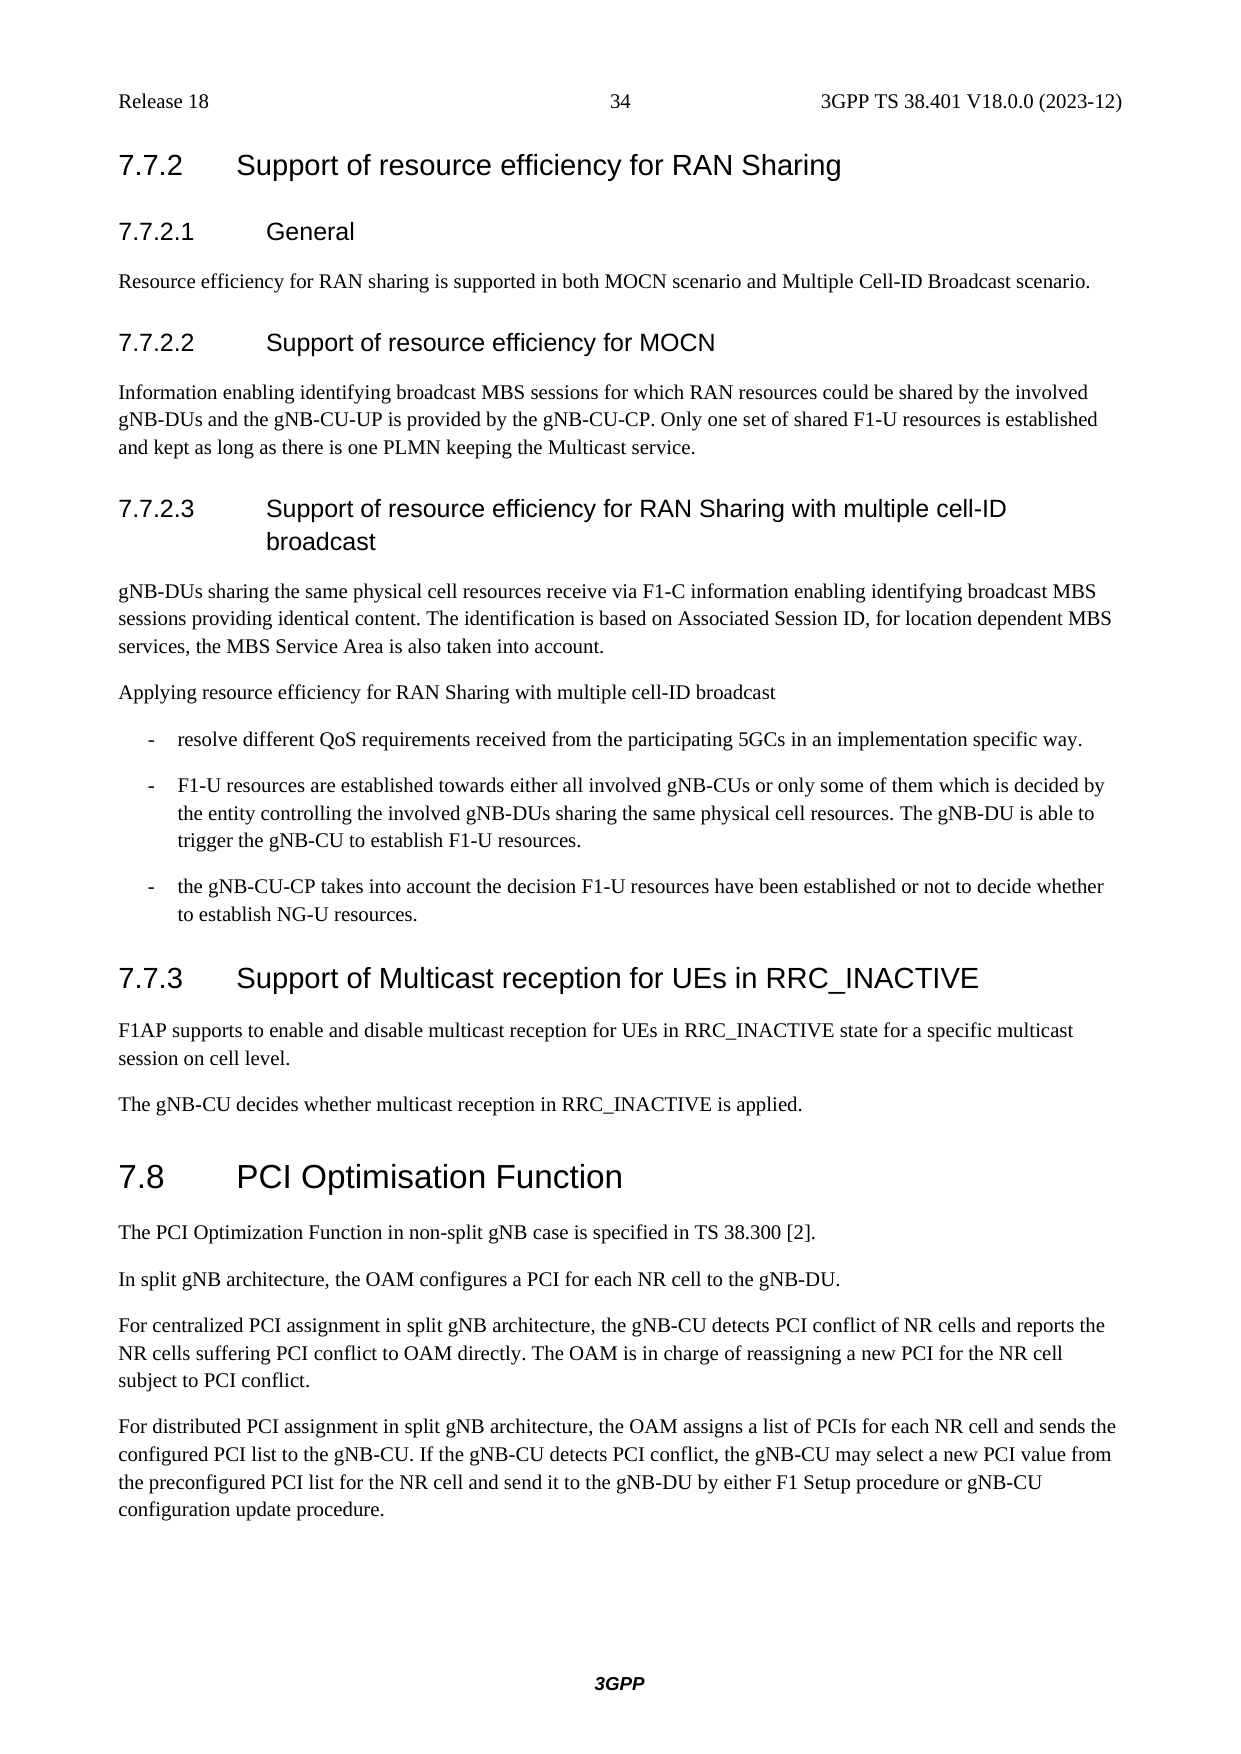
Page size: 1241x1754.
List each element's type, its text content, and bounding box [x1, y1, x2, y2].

subtitle 7.7.3 Support of Multicast reception for UEs in RRC_INACTIVE [118, 961, 1122, 994]
text For distributed PCI assignment in split gNB architecture, the OAM assigns a list of PCIs for each NR cell and sends the configured PCI list to the gNB-CU. If the gNB-CU detects PCI conflict, the gNB-CU may select a new PCI value from the preconfigured PCI list for the NR cell and send it to the gNB-DU by either F1 Setup procedure or gNB-CU configuration update procedure. [118, 1414, 1122, 1521]
text Applying resource efficiency for RAN Sharing with multiple cell-ID broadcast [118, 680, 1122, 704]
text - the gNB-CU-CP takes into account the decision F1-U resources have been established or not to decide whether to establish NG-U resources. [148, 874, 1122, 926]
subtitle 7.7.2.3 Support of resource efficiency for RAN Sharing with multiple cell-ID broadcast [118, 494, 1122, 556]
text The PCI Optimization Function in non-split gNB case is specified in TS 38.300 [2]. [118, 1220, 1122, 1244]
text In split gNB architecture, the OAM configures a PCI for each NR cell to the gNB-DU. [118, 1266, 1122, 1291]
text The gNB-CU decides whether multicast reception in RRC_INACTIVE is applied. [118, 1092, 1122, 1116]
subtitle 7.7.2.1 General [118, 217, 1122, 246]
text For centralized PCI assignment in split gNB architecture, the gNB-CU detects PCI conflict of NR cells and reports the NR cells suffering PCI conflict to OAM directly. The OAM is in charge of reassigning a new PCI for the NR cell subject to PCI conflict. [118, 1313, 1122, 1392]
text - resolve different QoS requirements received from the participating 5GCs in an implementation specific way. [148, 726, 1122, 751]
subtitle 7.8 PCI Optimisation Function [118, 1157, 1122, 1196]
subtitle 7.7.2.2 Support of resource efficiency for MOCN [118, 328, 1122, 357]
text F1AP supports to enable and disable multicast reception for UEs in RRC_INACTIVE state for a specific multicast session on cell level. [118, 1018, 1122, 1070]
text Resource efficiency for RAN sharing is supported in both MOCN scenario and Multiple Cell-ID Broadcast scenario. [118, 269, 1122, 293]
text gNB-DUs sharing the same physical cell resources receive via F1-C information enabling identifying broadcast MBS sessions providing identical content. The identification is based on Associated Session ID, for location dependent MBS services, the MBS Service Area is also taken into account. [118, 578, 1122, 658]
text - F1-U resources are established towards either all involved gNB-CUs or only some of them which is decided by the entity controlling the involved gNB-DUs sharing the same physical cell resources. The gNB-DU is able to trigger the gNB-CU to establish F1-U resources. [148, 773, 1122, 852]
subtitle 7.7.2 Support of resource efficiency for RAN Sharing [118, 147, 1122, 181]
text Information enabling identifying broadcast MBS sessions for which RAN resources could be shared by the involved gNB-DUs and the gNB-CU-UP is provided by the gNB-CU-CP. Only one set of shared F1-U resources is established and kept as long as there is one PLMN keeping the Multicast service. [118, 380, 1122, 459]
